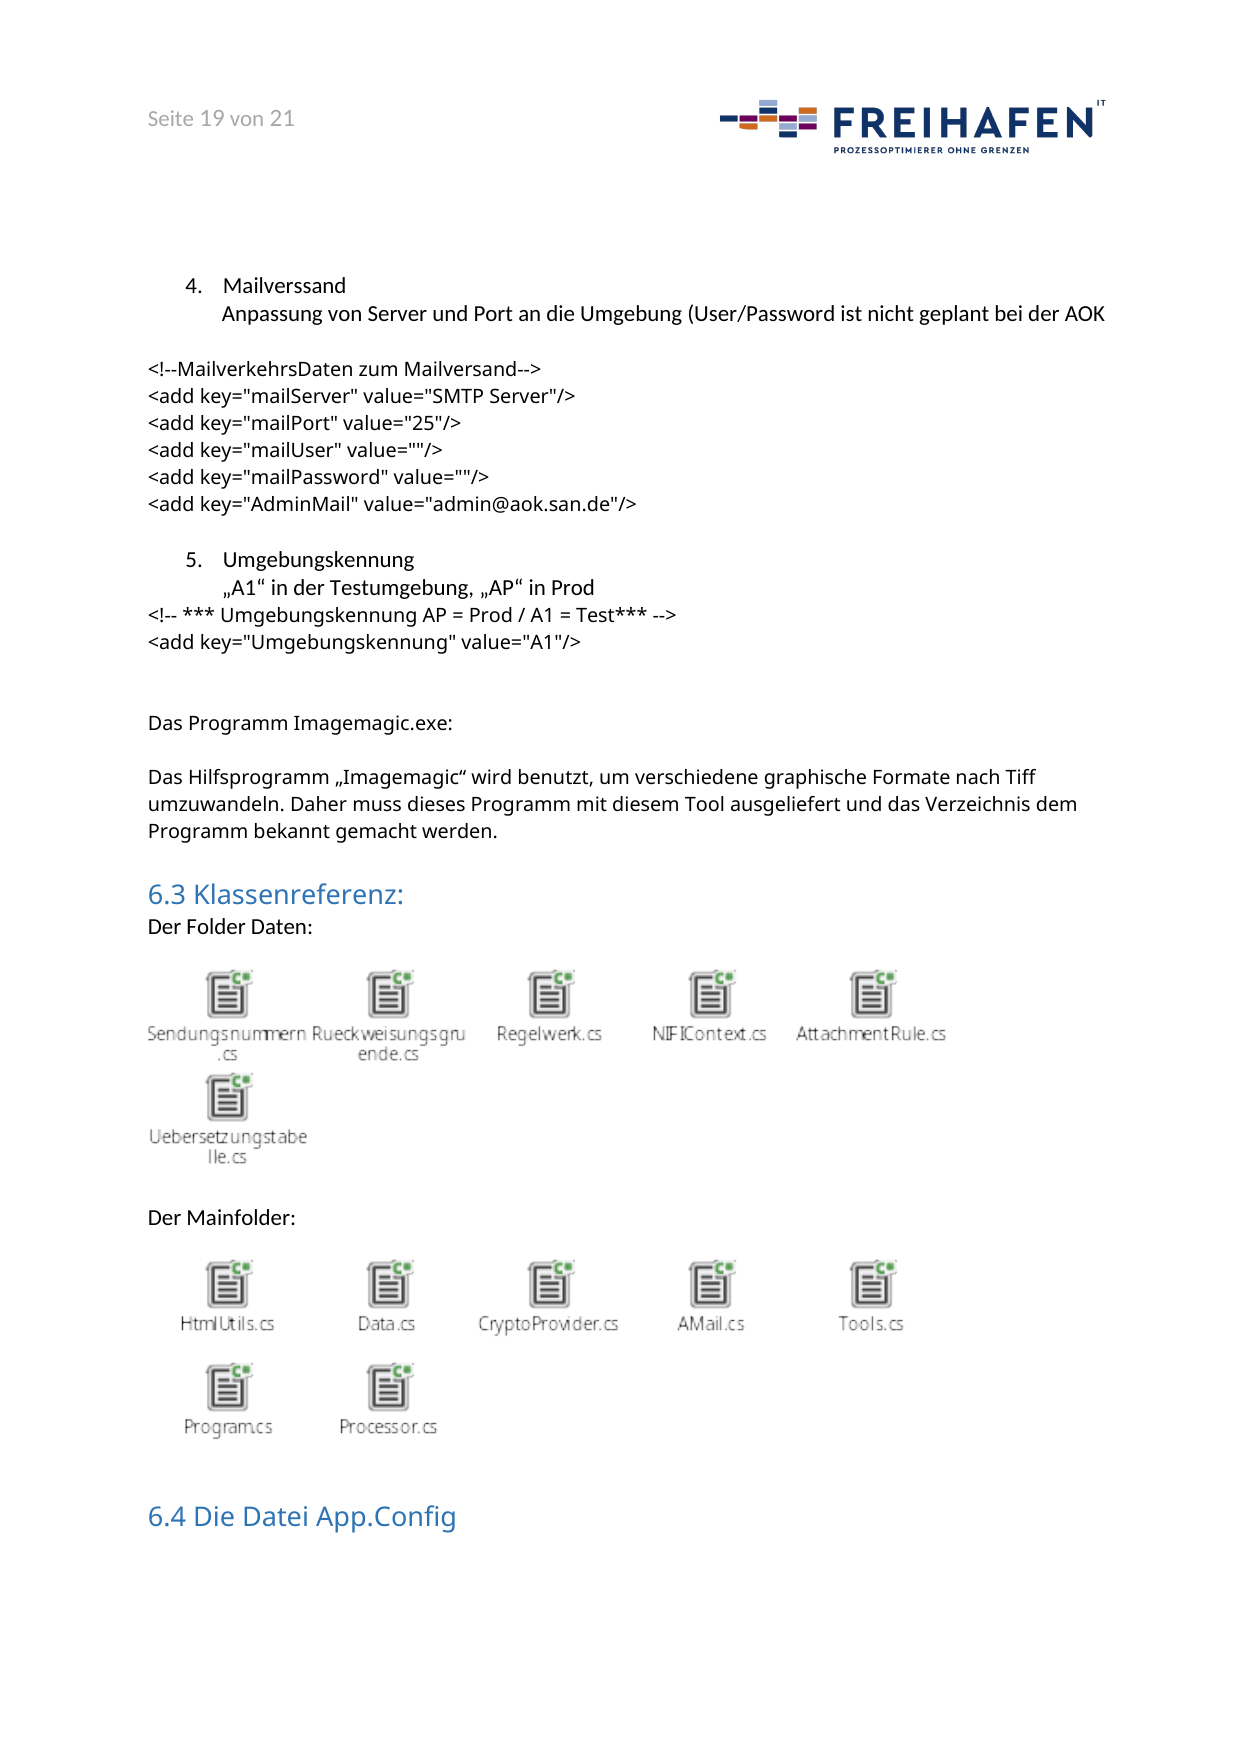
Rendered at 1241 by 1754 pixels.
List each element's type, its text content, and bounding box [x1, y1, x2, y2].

list Umgebungskennung [185, 545, 1107, 573]
text <!-- *** Umgebungskennung AP = Prod / A1 = Test*** --> [148, 601, 1107, 628]
subtitle 6.4 Die Datei App.Config [148, 1497, 1107, 1534]
text Das Hilfsprogramm „Imagemagic“ wird benutzt, um verschiedene graphische Formate nach Tiff umzuwandeln. Daher muss dieses Programm mit diesem Tool ausgeliefert und das Verzeichnis dem Programm bekannt gemacht werden. [148, 763, 1107, 844]
text Der Mainfolder: [148, 1203, 1107, 1231]
text <add key="Umgebungskennung" value="A1"/> [148, 628, 1107, 655]
text <add key="AdminMail" value="admin@aok.san.de"/> [148, 490, 1107, 517]
list Mailverssand [185, 271, 1107, 299]
text <!--MailverkehrsDaten zum Mailversand--> [148, 356, 1107, 382]
subtitle 6.3 Klassenreferenz: [148, 875, 1107, 912]
text <add key="mailServer" value="SMTP Server"/> [148, 382, 1107, 409]
text Anpassung von Server und Port an die Umgebung (User/Password ist nicht geplant bei der AOK [222, 299, 1107, 327]
text <add key="mailPassword" value=""/> [148, 463, 1107, 490]
text „A1“ in der Testumgebung, „AP“ in Prod [222, 573, 1107, 601]
text Der Folder Daten: [148, 912, 1107, 940]
picture [711, 94, 1112, 154]
text <add key="mailUser" value=""/> [148, 436, 1107, 463]
text <add key="mailPort" value="25"/> [148, 409, 1107, 436]
text Das Programm Imagemagic.exe: [148, 709, 1107, 736]
